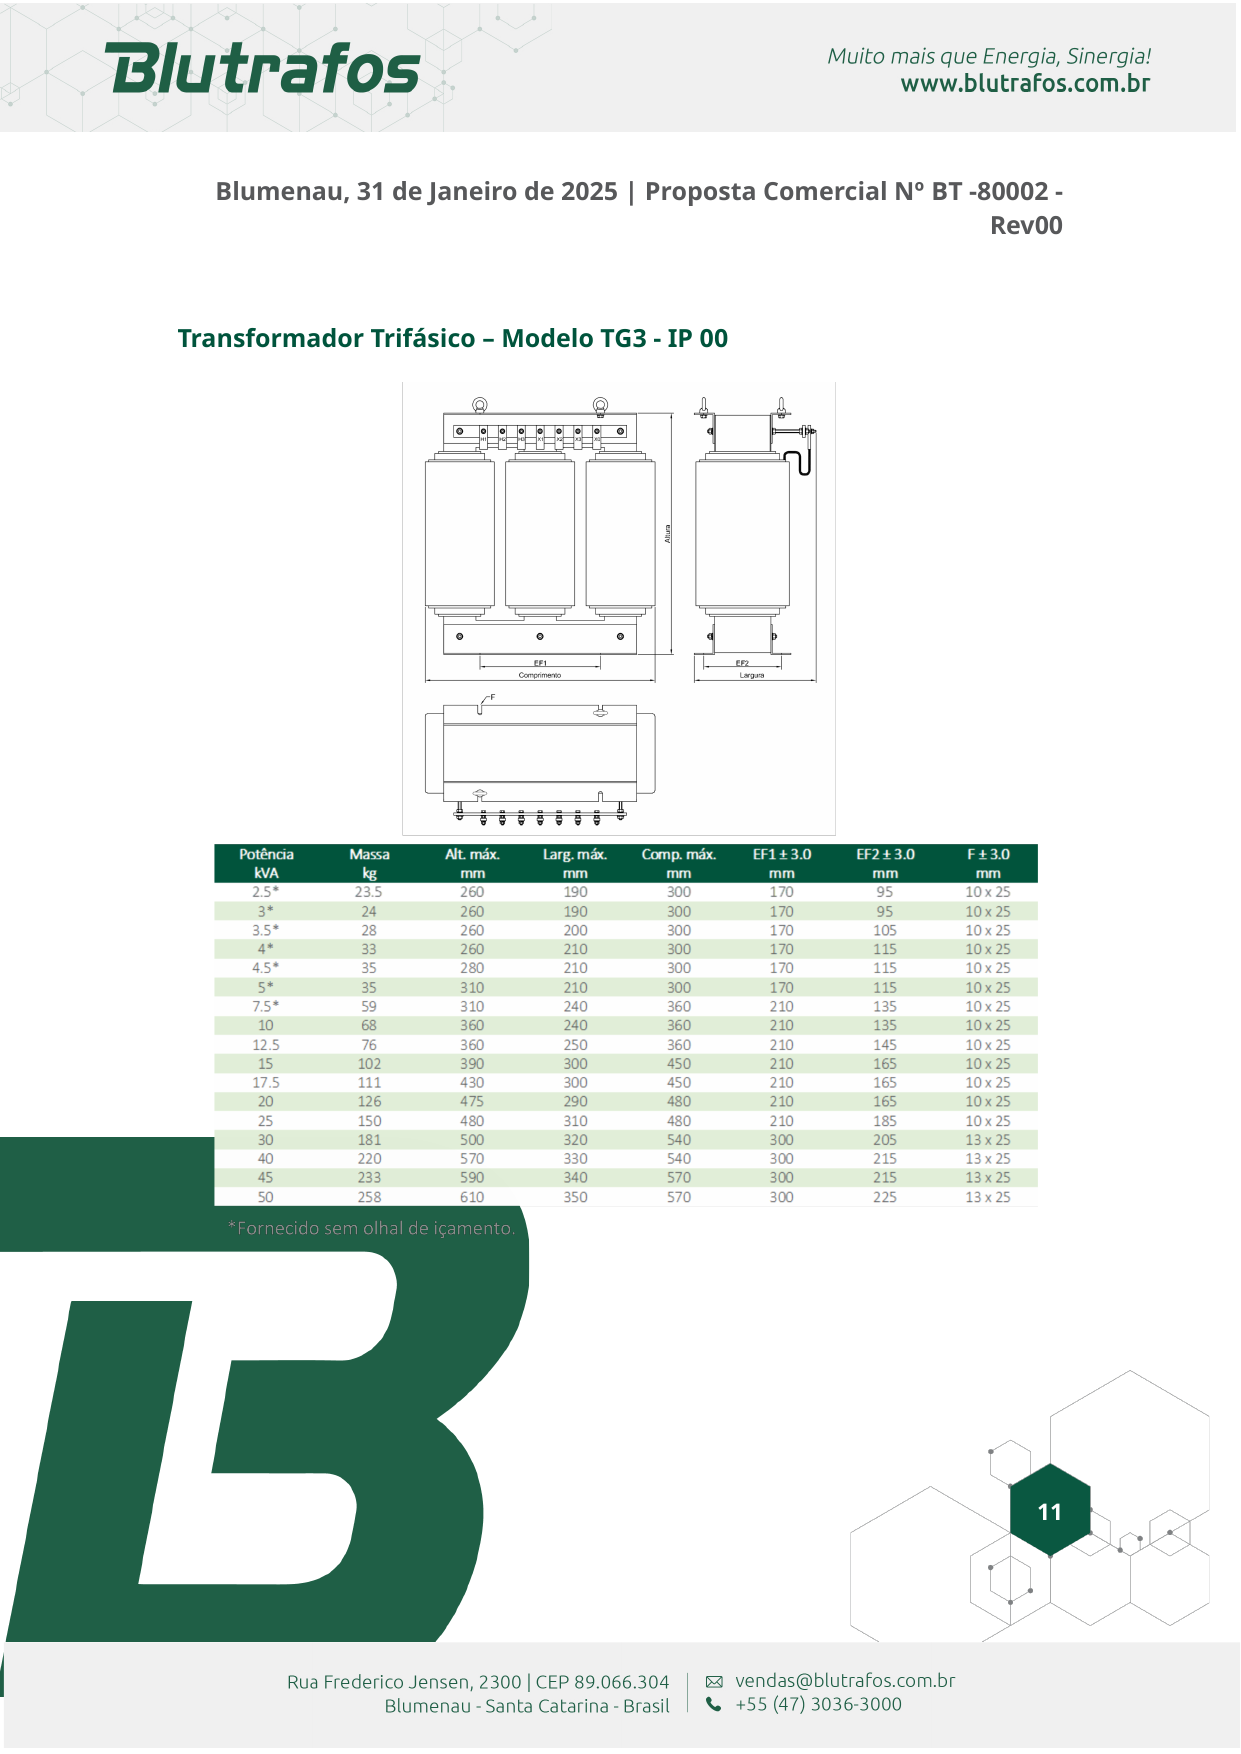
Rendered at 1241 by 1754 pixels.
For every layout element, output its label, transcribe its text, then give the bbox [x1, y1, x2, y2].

subtitle Transformador Trifásico – Modelo TG3 - IP 00 [177, 321, 1063, 355]
picture [0, 382, 1241, 1748]
picture [0, 3, 1236, 132]
